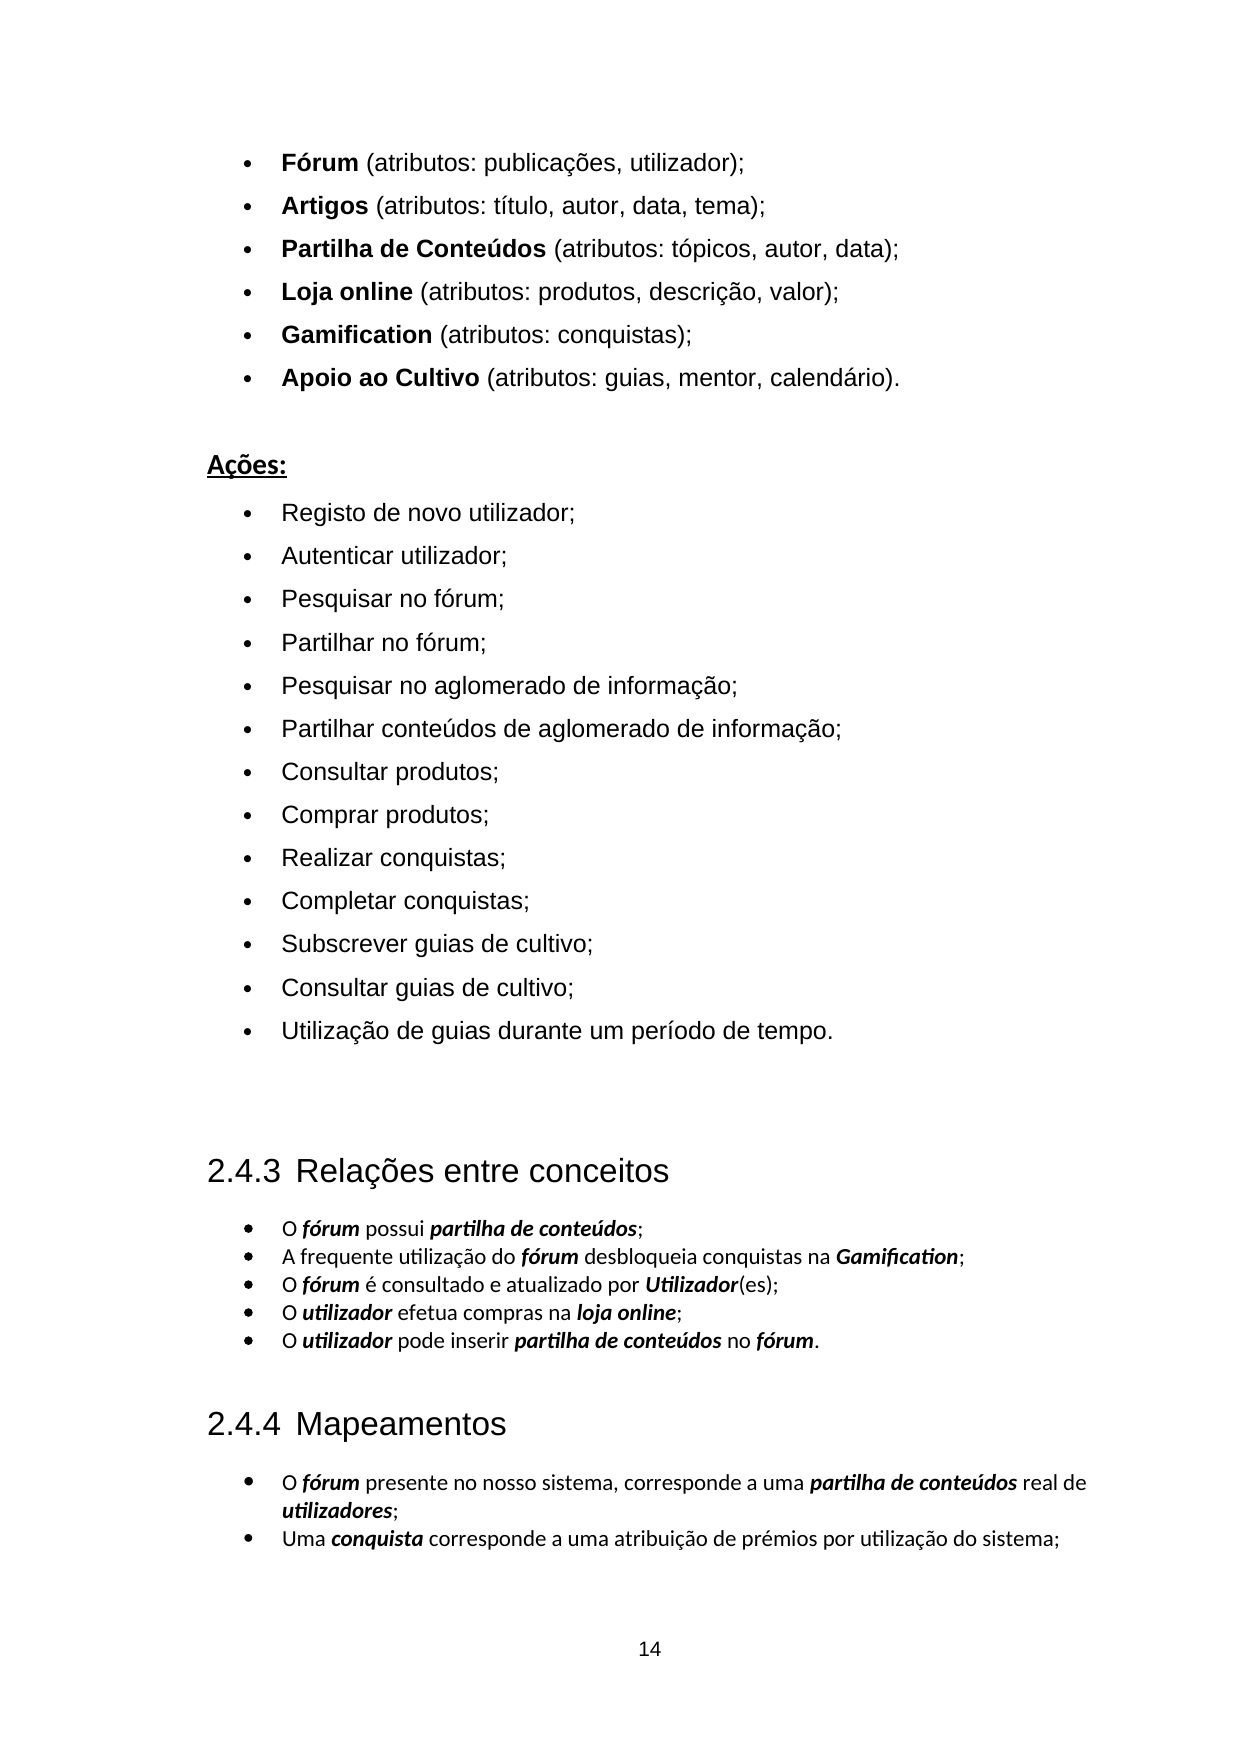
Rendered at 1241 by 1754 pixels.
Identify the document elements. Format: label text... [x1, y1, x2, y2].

list O fórum é consultado e atualizado por Utilizador(es); [244, 1270, 1092, 1298]
text Apoio ao Cultivo (atributos: guias, mentor, calendário). [244, 363, 1092, 392]
list O utilizador pode inserir partilha de conteúdos no fórum. [244, 1326, 1092, 1354]
text Artigos (atributos: título, autor, data, tema); [244, 191, 1092, 219]
text Partilhar conteúdos de aglomerado de informação; [244, 714, 1092, 743]
text Partilhar no fórum; [244, 628, 1092, 656]
subtitle Mapeamentos [207, 1404, 1092, 1443]
text Pesquisar no fórum; [244, 584, 1092, 613]
text Consultar guias de cultivo; [244, 973, 1092, 1001]
subtitle Relações entre conceitos [207, 1151, 1092, 1189]
text Fórum (atributos: publicações, utilizador); [244, 148, 1092, 176]
text Comprar produtos; [244, 800, 1092, 829]
text Registo de novo utilizador; [244, 498, 1092, 527]
text Subscrever guias de cultivo; [244, 929, 1092, 958]
list O utilizador efetua compras na loja online; [244, 1298, 1092, 1326]
text Consultar produtos; [244, 757, 1092, 786]
list Uma conquista corresponde a uma atribuição de prémios por utilização do sistema; [244, 1524, 1092, 1552]
text Autenticar utilizador; [244, 541, 1092, 570]
list O fórum possui partilha de conteúdos; [244, 1214, 1092, 1242]
text Realizar conquistas; [244, 843, 1092, 872]
text Completar conquistas; [244, 886, 1092, 915]
text Gamification (atributos: conquistas); [244, 320, 1092, 349]
text Loja online (atributos: produtos, descrição, valor); [244, 277, 1092, 306]
text Utilização de guias durante um período de tempo. [244, 1016, 1092, 1044]
list A frequente utilização do fórum desbloqueia conquistas na Gamification; [244, 1242, 1092, 1270]
text Ações: [207, 446, 1092, 482]
text Pesquisar no aglomerado de informação; [244, 671, 1092, 699]
list O fórum presente no nosso sistema, corresponde a uma partilha de conteúdos real de utilizadores; [244, 1468, 1092, 1524]
text Partilha de Conteúdos (atributos: tópicos, autor, data); [244, 234, 1092, 263]
